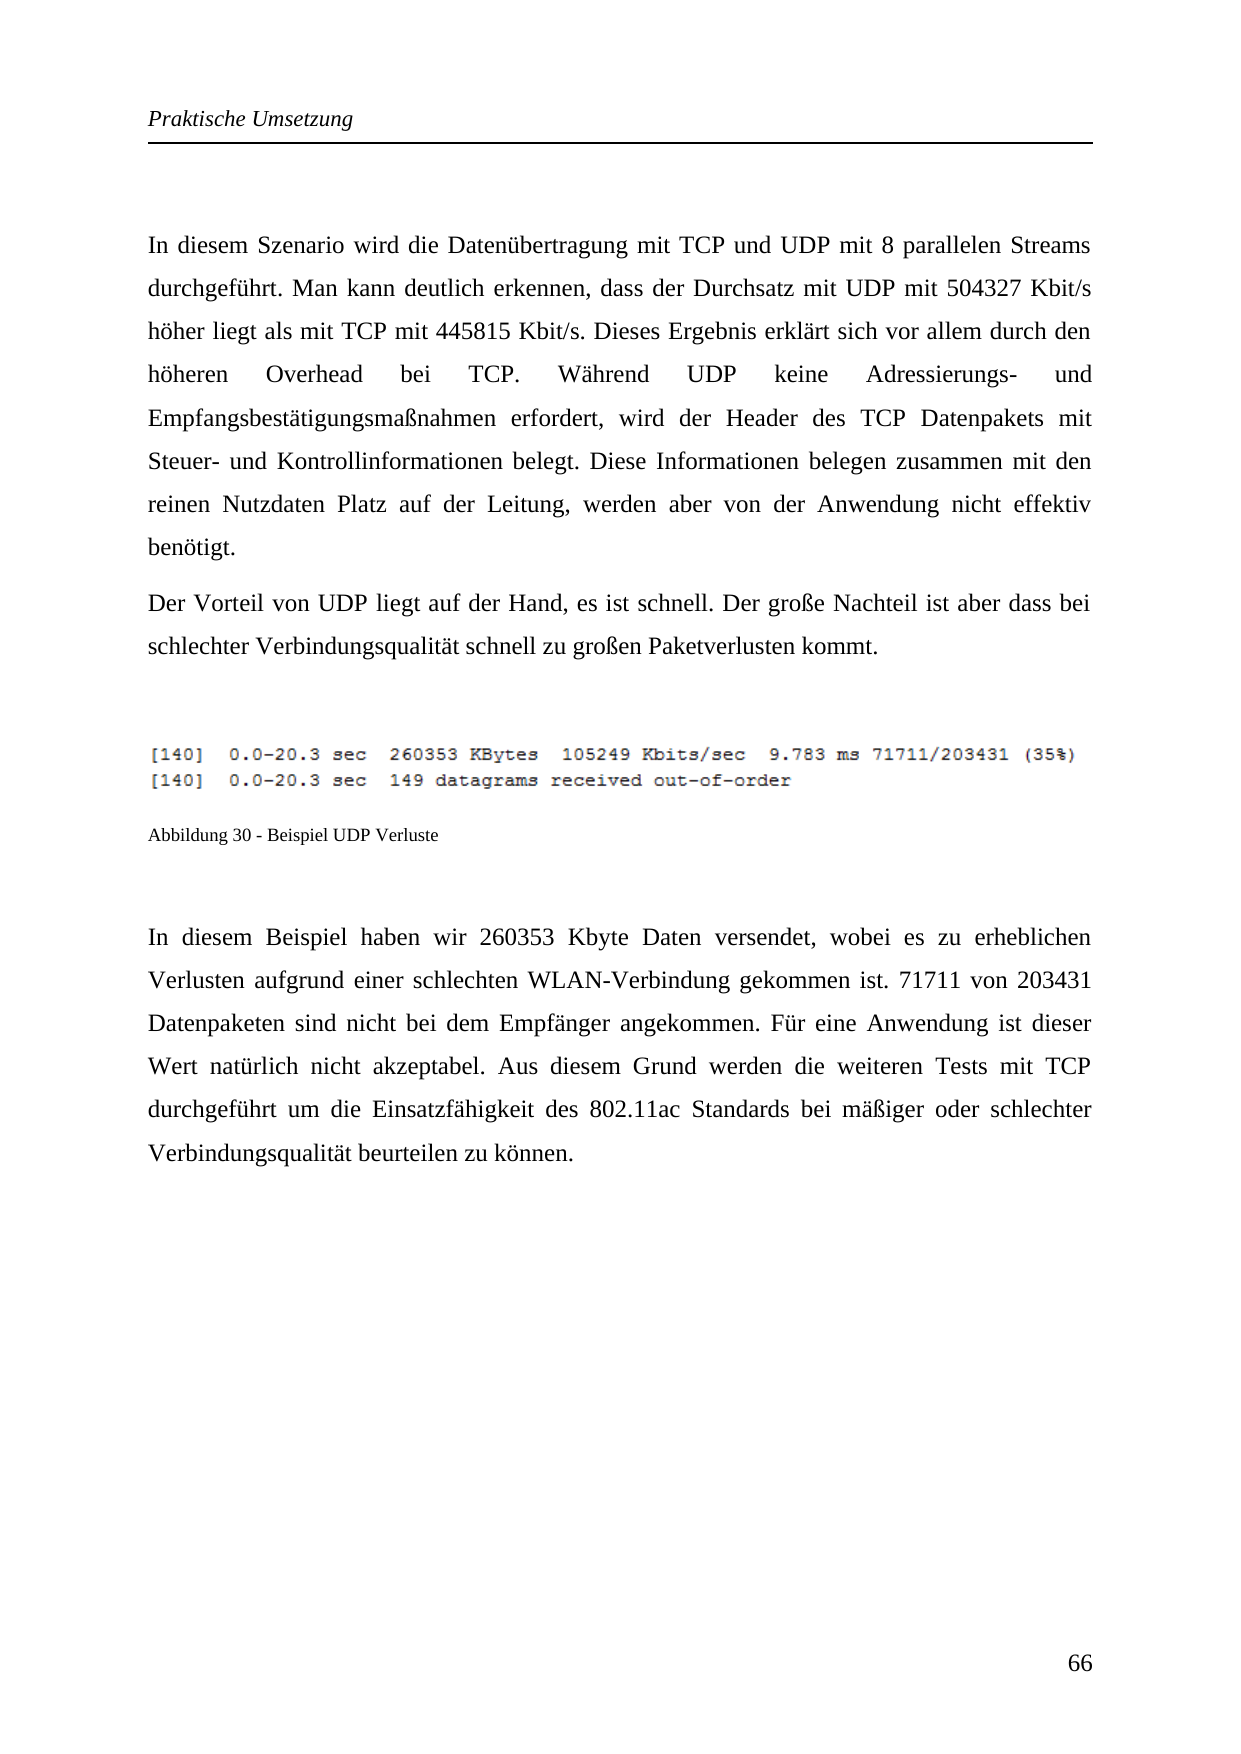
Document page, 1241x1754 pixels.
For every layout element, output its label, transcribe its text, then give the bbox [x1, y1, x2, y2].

text In diesem Beispiel haben wir 260353 Kbyte Daten versendet, wobei es zu erheblichen Verlusten aufgrund einer schlechten WLAN-Verbindung gekommen ist. 71711 von 203431 Datenpaketen sind nicht bei dem Empfänger angekommen. Für eine Anwendung ist dieser Wert natürlich nicht akzeptabel. Aus diesem Grund werden die weiteren Tests mit TCP durchgeführt um die Einsatzfähigkeit des 802.11ac Standards bei mäßiger oder schlechter Verbindungsqualität beurteilen zu können. [148, 922, 1093, 1166]
text In diesem Szenario wird die Datenübertragung mit TCP und UDP mit 8 parallelen Streams durchgeführt. Man kann deutlich erkennen, dass der Durchsatz mit UDP mit 504327 Kbit/s höher liegt als mit TCP mit 445815 Kbit/s. Dieses Ergebnis erklärt sich vor allem durch den höheren Overhead bei TCP. Während UDP keine Adressierungs- und Empfangsbestätigungsmaßnahmen erfordert, wird der Header des TCP Datenpakets mit Steuer- und Kontrollinformationen belegt. Diese Informationen belegen zusammen mit den reinen Nutzdaten Platz auf der Leitung, werden aber von der Anwendung nicht effektiv benötigt. [148, 230, 1093, 561]
picture [147, 740, 1093, 799]
text Der Vorteil von UDP liegt auf der Hand, es ist schnell. Der große Nachteil ist aber dass bei schlechter Verbindungsqualität schnell zu großen Paketverlusten kommt. [148, 588, 1093, 659]
text Abbildung 30 - Beispiel UDP Verluste [148, 824, 1093, 846]
